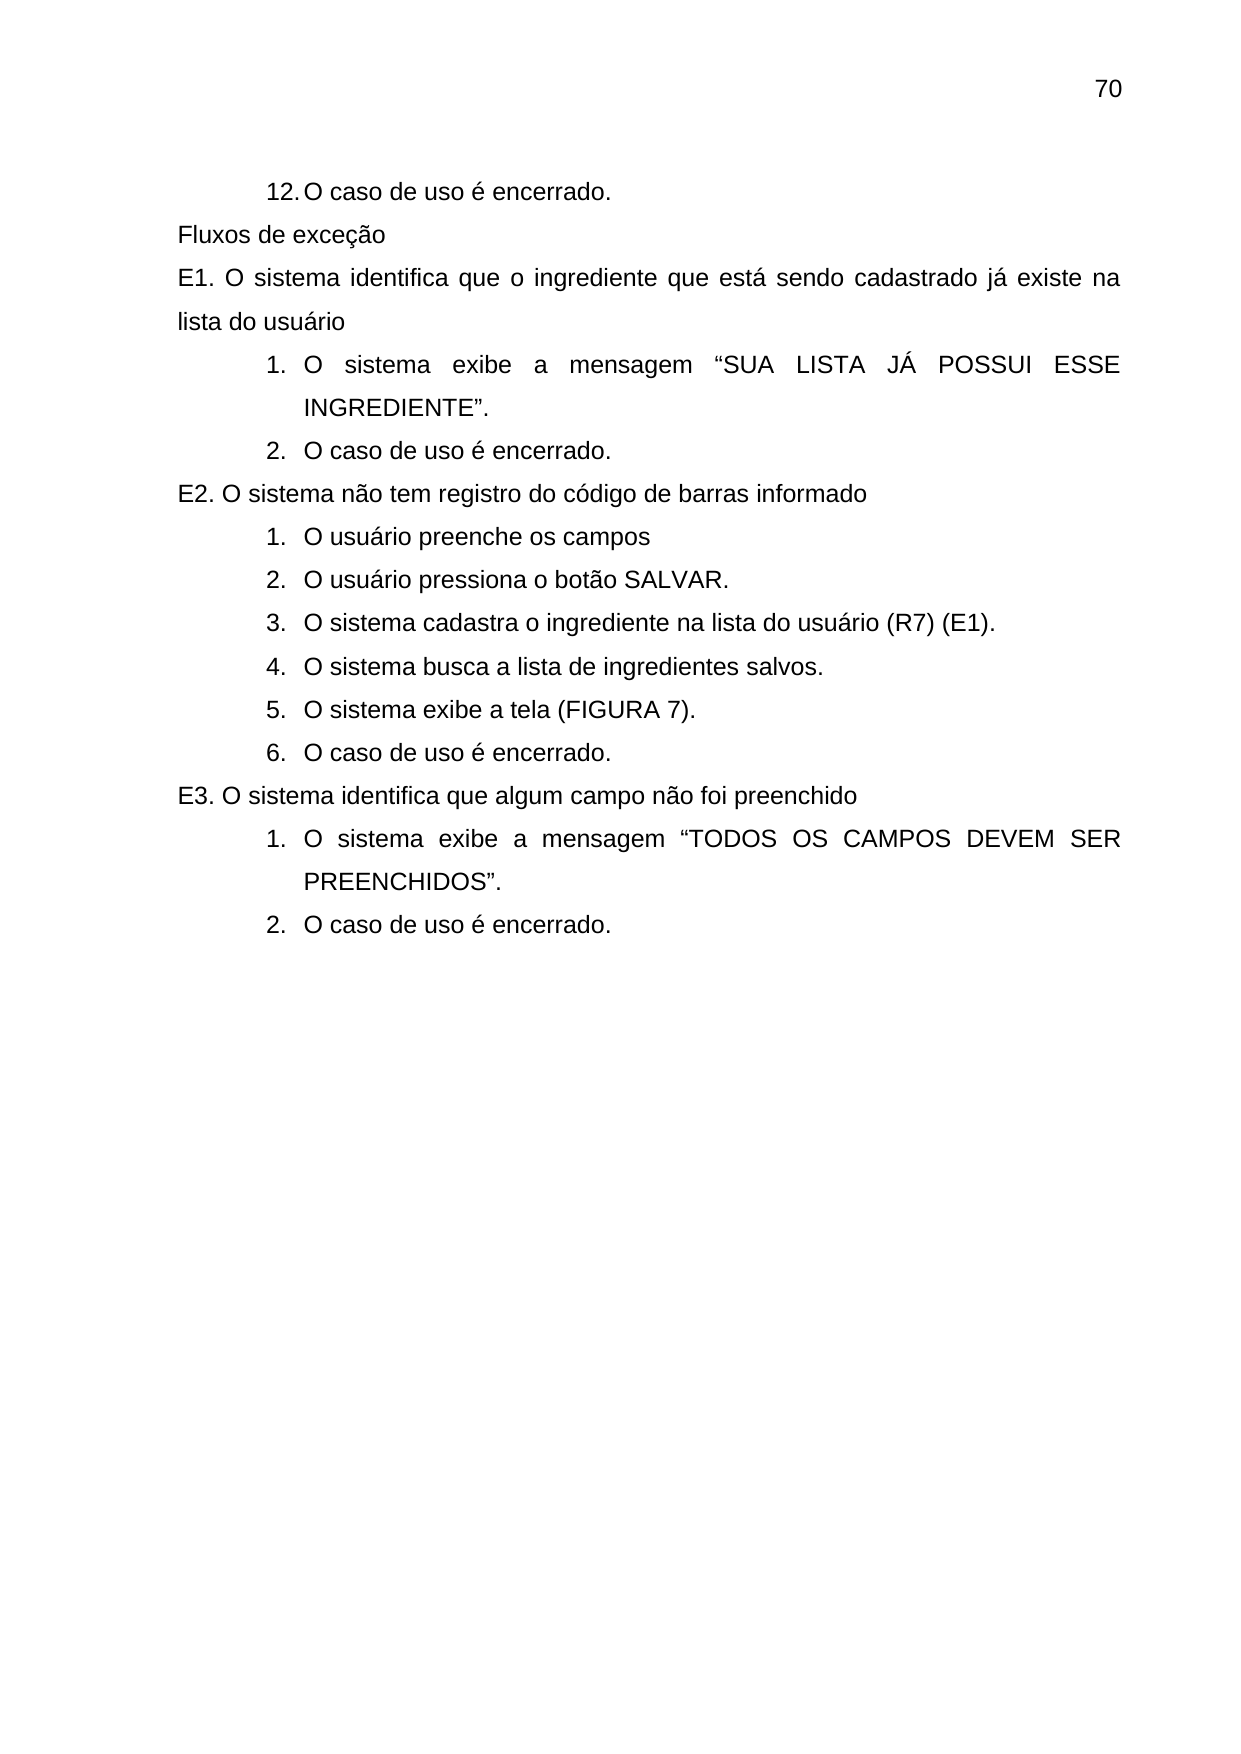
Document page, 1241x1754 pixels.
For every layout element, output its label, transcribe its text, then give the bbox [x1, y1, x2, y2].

text E2. O sistema não tem registro do código de barras informado [177, 479, 1122, 508]
text Fluxos de exceção [177, 220, 1122, 249]
list O sistema exibe a tela (FIGURA 7). [266, 695, 1122, 723]
text E1. O sistema identifica que o ingrediente que está sendo cadastrado já existe na lista do usuário [177, 263, 1122, 335]
list O caso de uso é encerrado. [266, 436, 1122, 465]
list O sistema busca a lista de ingredientes salvos. [266, 652, 1122, 680]
list O sistema exibe a mensagem “SUA LISTA JÁ POSSUI ESSE INGREDIENTE”. [266, 350, 1122, 422]
text E3. O sistema identifica que algum campo não foi preenchido [177, 781, 1122, 810]
list O usuário pressiona o botão SALVAR. [266, 565, 1122, 594]
list O caso de uso é encerrado. [266, 910, 1122, 939]
list O caso de uso é encerrado. [266, 738, 1122, 767]
list O caso de uso é encerrado. [266, 177, 1122, 206]
list O sistema exibe a mensagem “TODOS OS CAMPOS DEVEM SER PREENCHIDOS”. [266, 824, 1122, 896]
list O sistema cadastra o ingrediente na lista do usuário (R7) (E1). [266, 608, 1122, 637]
list O usuário preenche os campos [266, 522, 1122, 551]
